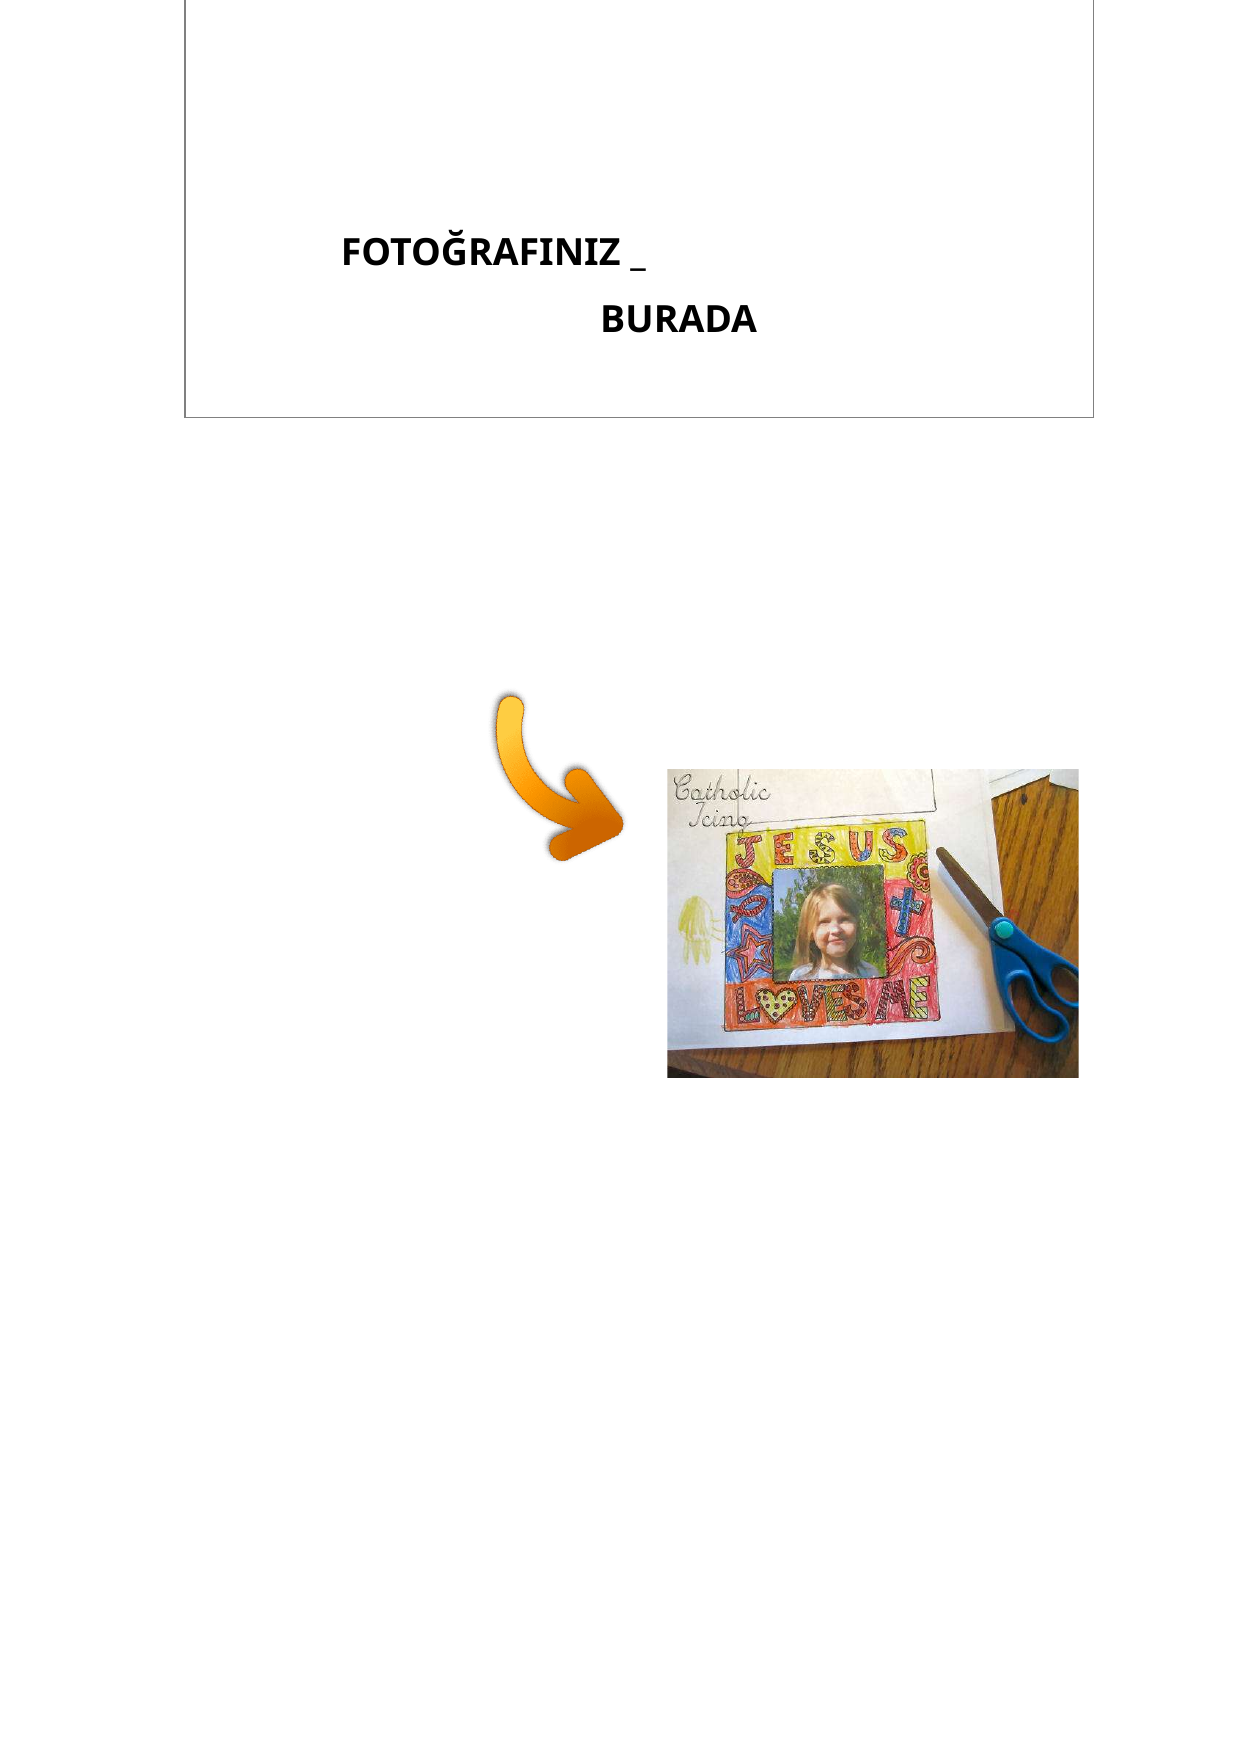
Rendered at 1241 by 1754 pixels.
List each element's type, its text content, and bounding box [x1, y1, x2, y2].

picture [452, 677, 659, 885]
text FOTOĞRAFINIZ _ [150, 225, 1090, 276]
text BURADA [150, 293, 1090, 344]
picture [667, 769, 1079, 1078]
